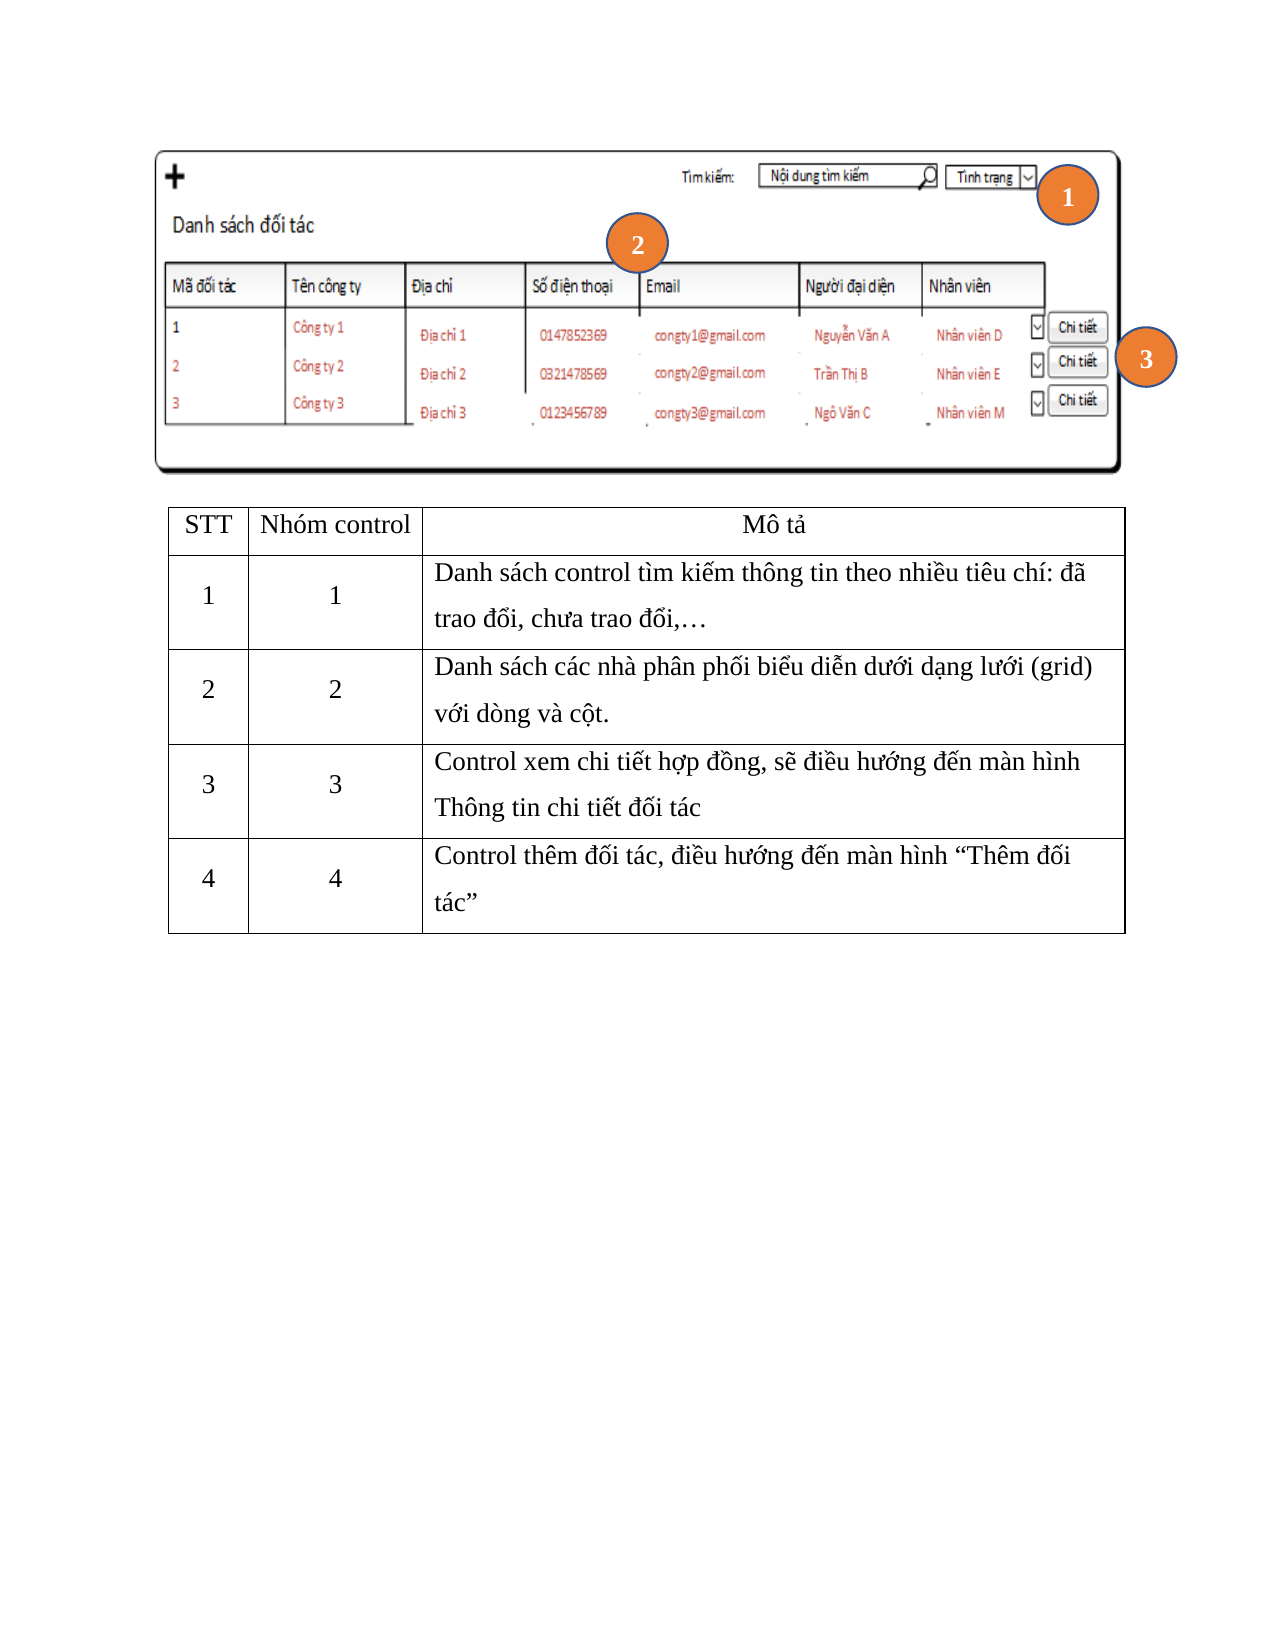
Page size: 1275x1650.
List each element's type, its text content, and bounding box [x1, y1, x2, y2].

picture [150, 150, 1125, 475]
table_cell 1 [249, 556, 422, 649]
table_cell 2 [249, 650, 422, 744]
table_cell 4 [169, 839, 248, 932]
table_cell Control xem chi tiết hợp đồng, sẽ điều hướng đến màn hình Thông tin chi tiết đối tác [423, 745, 1124, 838]
table_cell Control thêm đối tác, điều hướng đến màn hình “Thêm đối tác” [423, 839, 1124, 932]
table_cell 1 [169, 556, 248, 649]
table_cell Danh sách control tìm kiếm thông tin theo nhiều tiêu chí: đã trao đổi, chưa trao đổi,… [423, 556, 1124, 649]
table_cell 2 [169, 650, 248, 744]
table_header Nhóm control [249, 508, 422, 555]
table_cell 4 [249, 839, 422, 932]
table_header STT [169, 508, 248, 555]
table_cell 3 [169, 745, 248, 838]
table_cell 3 [249, 745, 422, 838]
table_header Mô tả [423, 508, 1124, 555]
table_cell Danh sách các nhà phân phối biểu diễn dưới dạng lưới (grid) với dòng và cột. [423, 650, 1124, 744]
